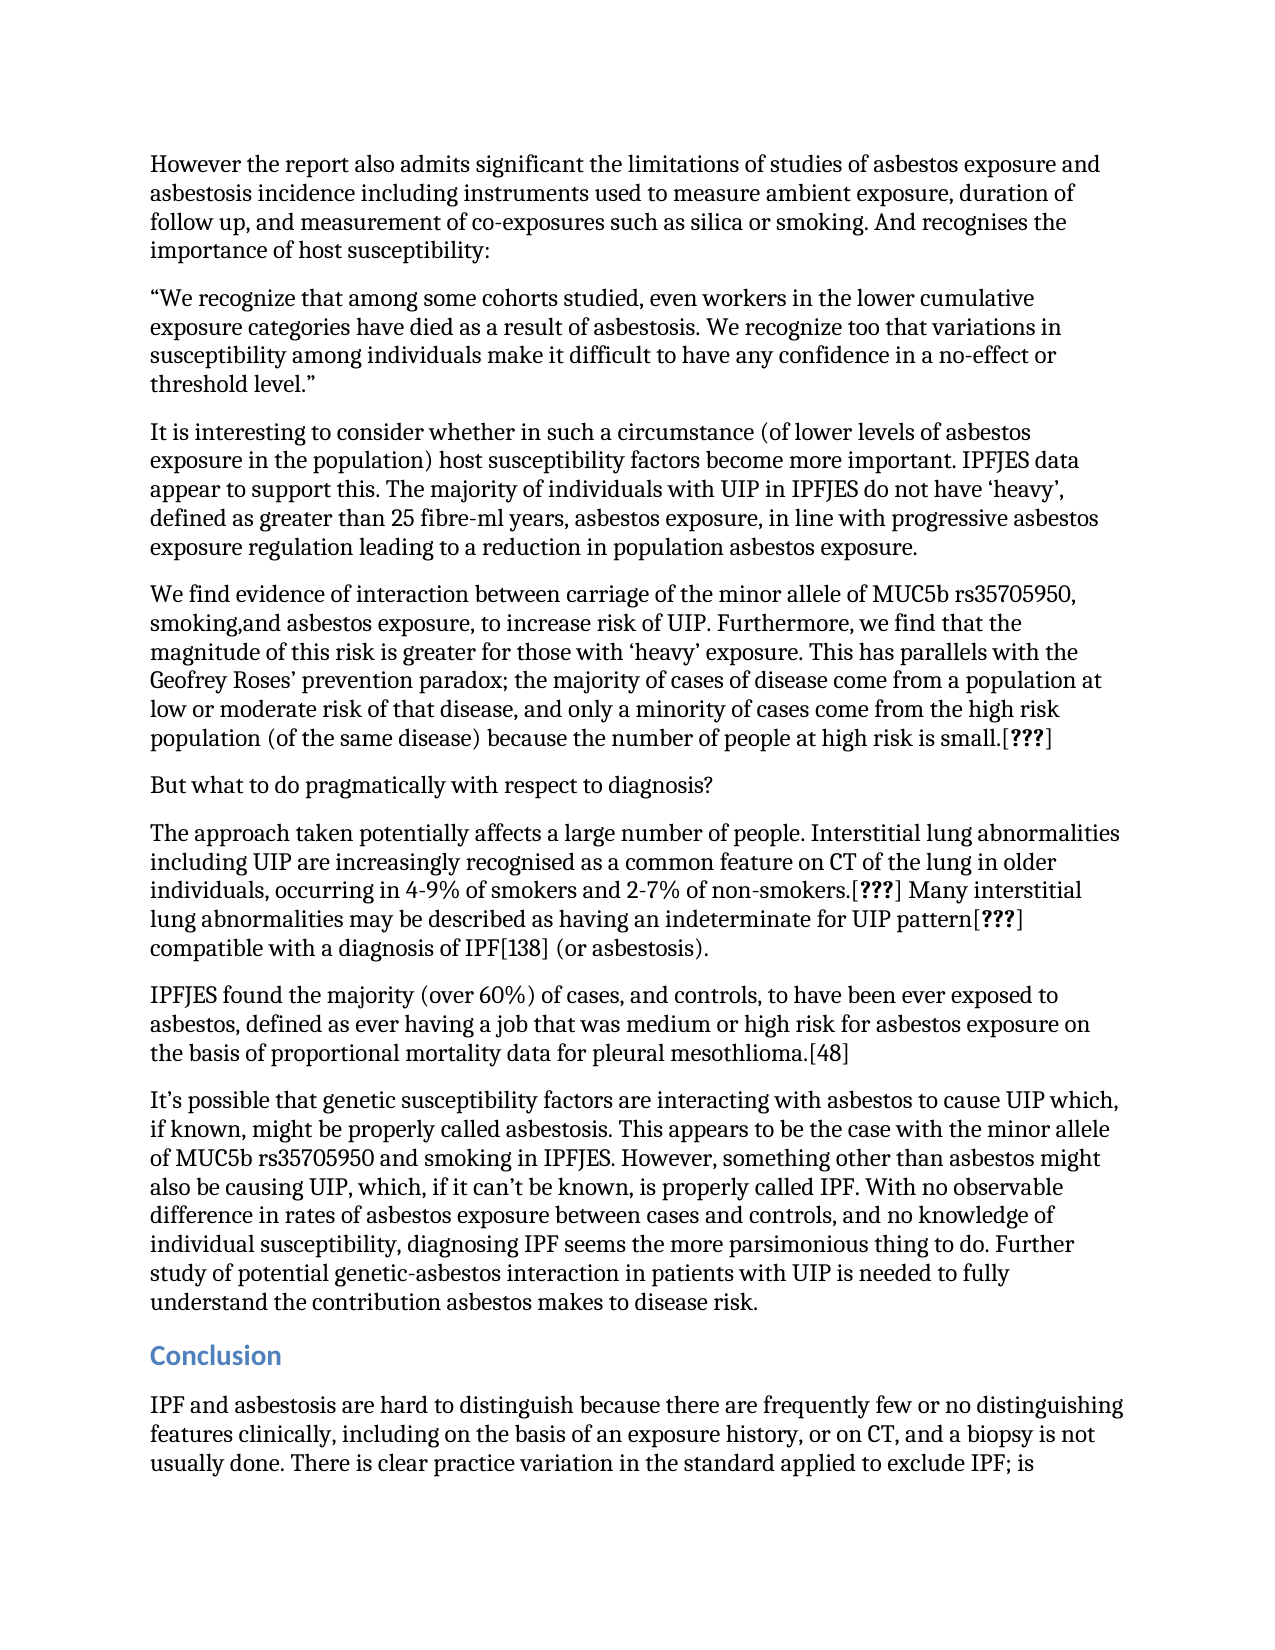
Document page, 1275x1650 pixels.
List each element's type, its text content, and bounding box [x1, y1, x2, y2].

text It is interesting to consider whether in such a circumstance (of lower levels of asbestos exposure in the population) host susceptibility factors become more important. IPFJES data appear to support this. The majority of individuals with UIP in IPFJES do not have ‘heavy’, defined as greater than 25 fibre-ml years, asbestos exposure, in line with progressive asbestos exposure regulation leading to a reduction in population asbestos exposure. [150, 417, 1125, 561]
subtitle Conclusion [150, 1337, 1125, 1373]
text The approach taken potentially affects a large number of people. Interstitial lung abnormalities including UIP are increasingly recognised as a common feature on CT of the lung in older individuals, occurring in 4-9% of smokers and 2-7% of non-smokers.[???] Many interstitial lung abnormalities may be described as having an indeterminate for UIP pattern[???] compatible with a diagnosis of IPF[138] (or asbestosis). [150, 819, 1125, 962]
text We find evidence of interaction between carriage of the minor allele of MUC5b rs35705950, smoking,and asbestos exposure, to increase risk of UIP. Furthermore, we find that the magnitude of this risk is greater for those with ‘heavy’ exposure. This has parallels with the Geofrey Roses’ prevention paradox; the majority of cases of disease come from a population at low or moderate risk of that disease, and only a minority of cases come from the high risk population (of the same disease) because the number of people at high risk is small.[???] [150, 580, 1125, 752]
text “We recognize that among some cohorts studied, even workers in the lower cumulative exposure categories have died as a result of asbestosis. We recognize too that variations in susceptibility among individuals make it difficult to have any confidence in a no-effect or threshold level.” [150, 284, 1125, 399]
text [150, 1391, 1125, 1478]
text IPFJES found the majority (over 60%) of cases, and controls, to have been ever exposed to asbestos, defined as ever having a job that was medium or high risk for asbestos exposure on the basis of proportional mortality data for pleural mesothlioma.[48] [150, 981, 1125, 1067]
text However the report also admits significant the limitations of studies of asbestos exposure and asbestosis incidence including instruments used to measure ambient exposure, duration of follow up, and measurement of co-exposures such as silica or smoking. And recognises the importance of host susceptibility: [150, 150, 1125, 265]
text It’s possible that genetic susceptibility factors are interacting with asbestos to cause UIP which, if known, might be properly called asbestosis. This appears to be the case with the minor allele of MUC5b rs35705950 and smoking in IPFJES. However, something other than asbestos might also be causing UIP, which, if it can’t be known, is properly called IPF. With no observable difference in rates of asbestos exposure between cases and controls, and no knowledge of individual susceptibility, diagnosing IPF seems the more parsimonious thing to do. Further study of potential genetic-asbestos interaction in patients with UIP is needed to fully understand the contribution asbestos makes to disease risk. [150, 1086, 1125, 1316]
text But what to do pragmatically with respect to diagnosis? [150, 771, 1125, 800]
